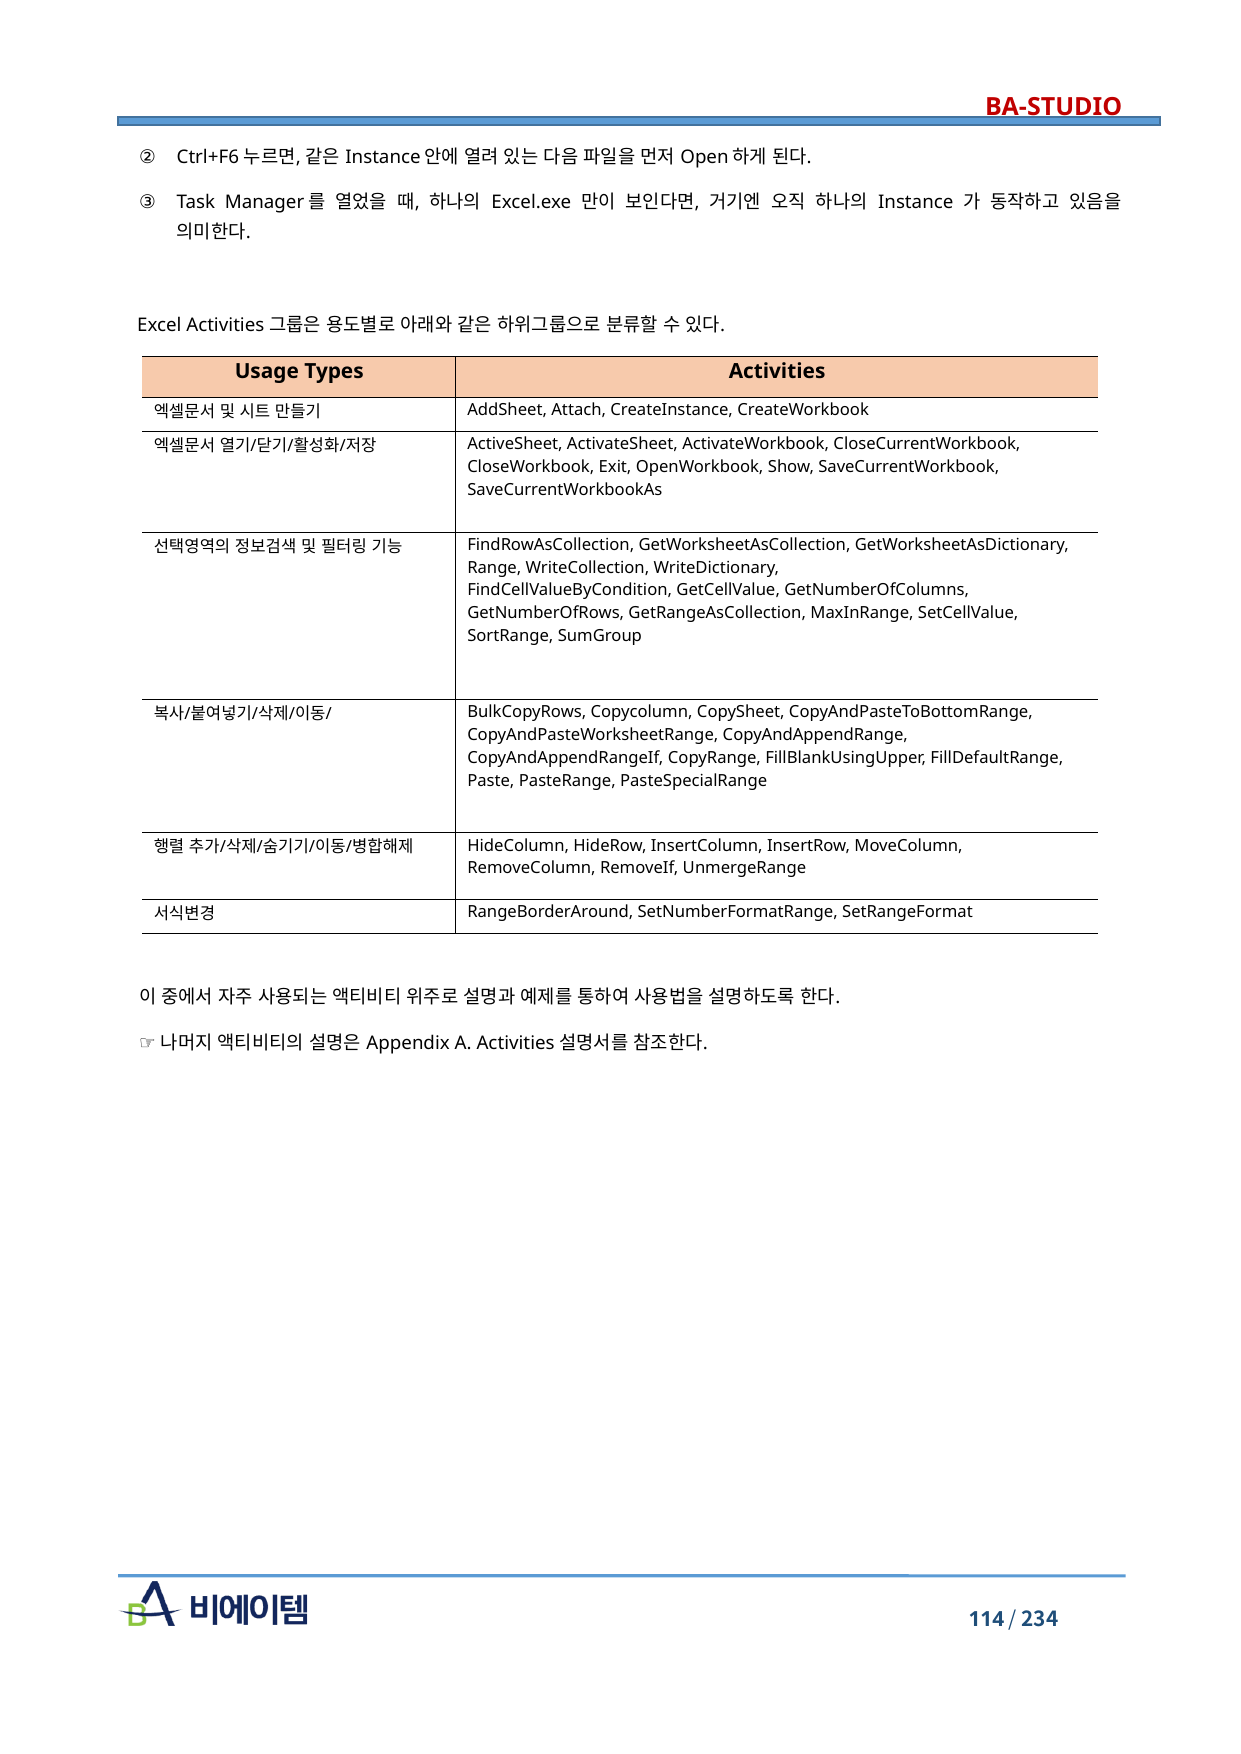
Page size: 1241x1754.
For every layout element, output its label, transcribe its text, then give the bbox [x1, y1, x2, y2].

table_cell 엑셀문서 및 시트 만들기 [142, 398, 455, 431]
list Task Manager를 열었을 때, 하나의 Excel.exe 만이 보인다면, 거기엔 오직 하나의 Instance 가 동작하고 있음을 의미한다. [139, 187, 1122, 244]
table_cell AddSheet, Attach, CreateInstance, CreateWorkbook [456, 398, 1098, 431]
picture [118, 1581, 308, 1626]
table_cell 행렬 추가/삭제/숨기기/이동/병합해제 [142, 833, 455, 899]
table_cell 복사/붙여넣기/삭제/이동/ [142, 700, 455, 832]
list Ctrl+F6 누르면, 같은 Instance안에 열려 있는 다음 파일을 먼저 Open하게 된다. [139, 141, 1122, 168]
table_cell RangeBorderAround, SetNumberFormatRange, SetRangeFormat [456, 900, 1098, 933]
table_cell 선택영역의 정보검색 및 필터링 기능 [142, 533, 455, 699]
text Excel Activities 그룹은 용도별로 아래와 같은 하위그룹으로 분류할 수 있다. [118, 310, 1122, 337]
text 이 중에서 자주 사용되는 액티비티 위주로 설명과 예제를 통하여 사용법을 설명하도록 한다. [139, 981, 1122, 1008]
table_cell ActiveSheet, ActivateSheet, ActivateWorkbook, CloseCurrentWorkbook, CloseWorkbook, Exit, OpenWorkbook, Show, SaveCurrentWorkbook, SaveCurrentWorkbookAs [456, 432, 1098, 532]
text ☞ 나머지 액티비티의 설명은 Appendix A. Activities 설명서를 참조한다. [139, 1027, 1122, 1054]
table_cell HideColumn, HideRow, InsertColumn, InsertRow, MoveColumn, RemoveColumn, RemoveIf, UnmergeRange [456, 833, 1098, 899]
table_cell BulkCopyRows, Copycolumn, CopySheet, CopyAndPasteToBottomRange, CopyAndPasteWorksheetRange, CopyAndAppendRange, CopyAndAppendRangeIf, CopyRange, FillBlankUsingUpper, FillDefaultRange, Paste, PasteRange, PasteSpecialRange [456, 700, 1098, 832]
table_header Usage Types [142, 357, 455, 397]
table_cell 엑셀문서 열기/닫기/활성화/저장 [142, 432, 455, 532]
table_cell 서식변경 [142, 900, 455, 933]
table_cell FindRowAsCollection, GetWorksheetAsCollection, GetWorksheetAsDictionary, Range, WriteCollection, WriteDictionary, FindCellValueByCondition, GetCellValue, GetNumberOfColumns, GetNumberOfRows, GetRangeAsCollection, MaxInRange, SetCellValue, SortRange, SumGroup [456, 533, 1098, 699]
table_header Activities [456, 357, 1098, 397]
